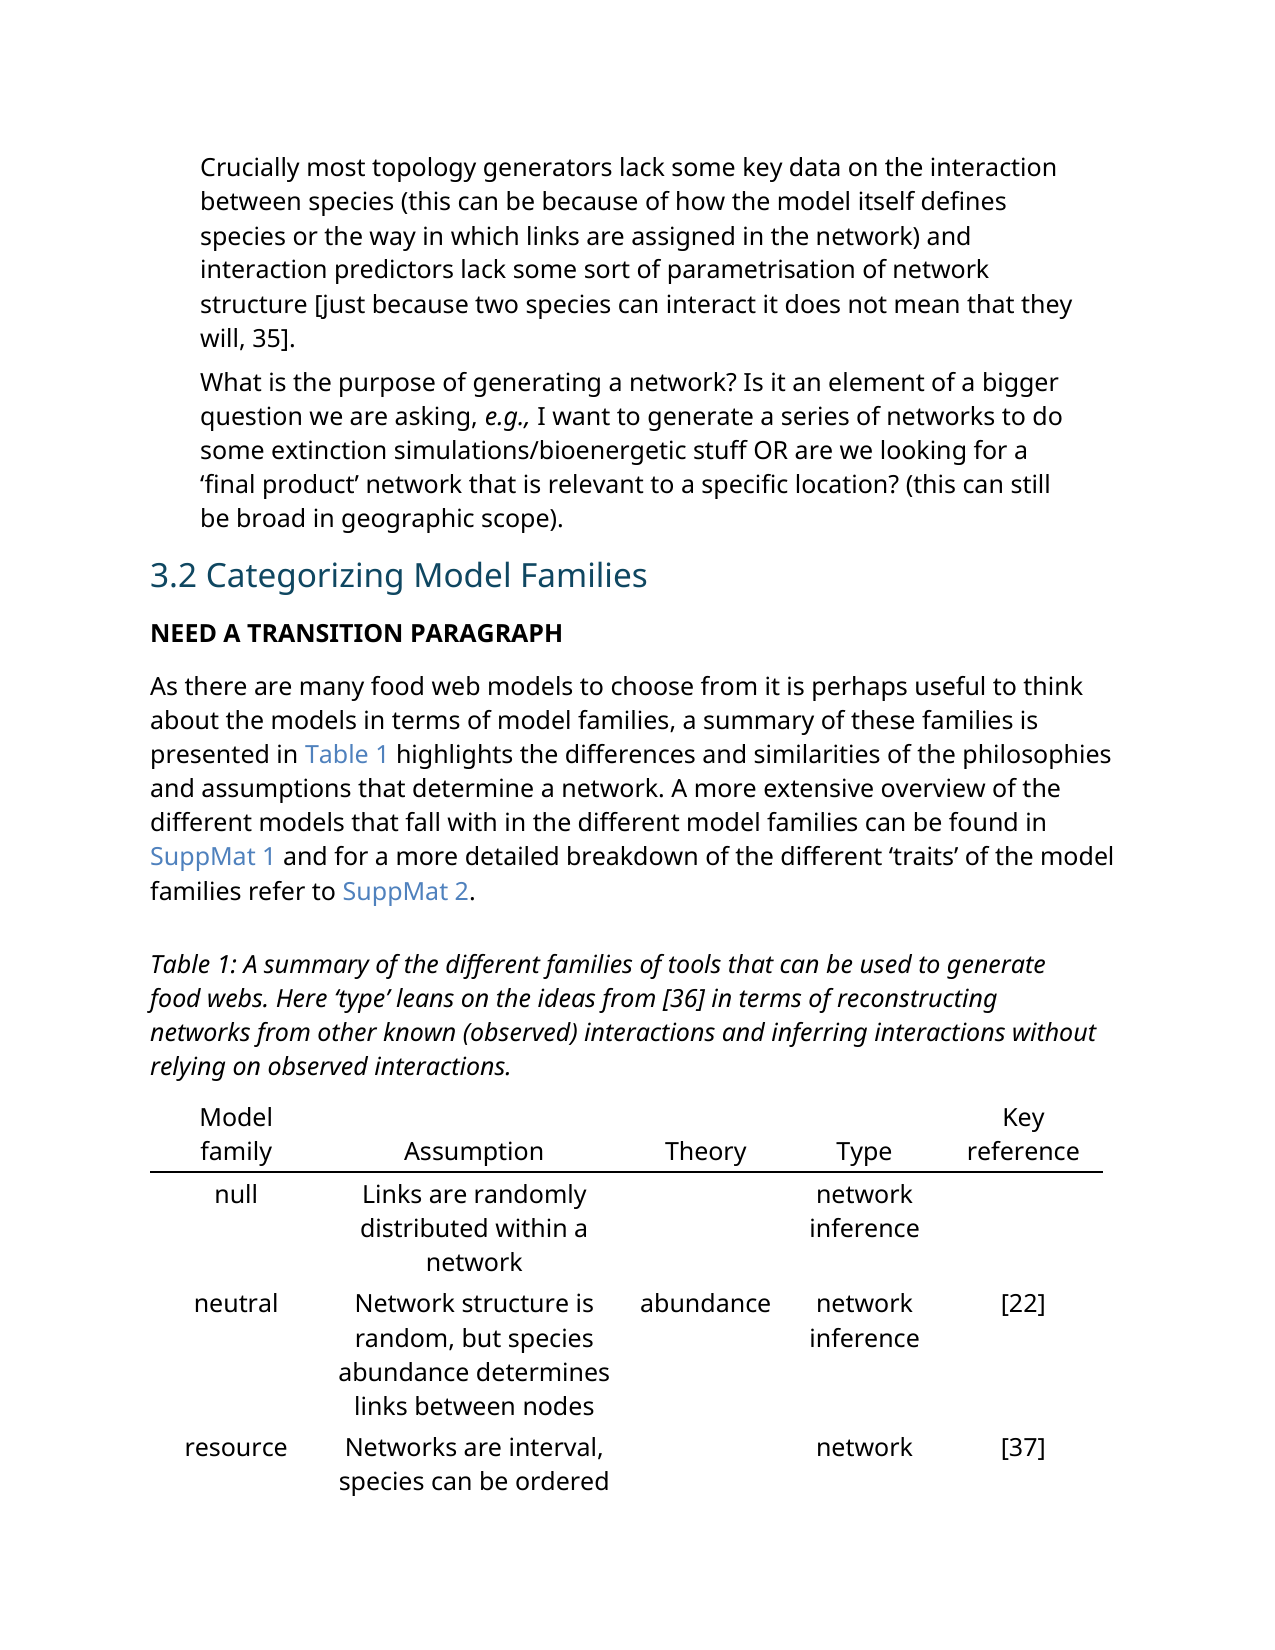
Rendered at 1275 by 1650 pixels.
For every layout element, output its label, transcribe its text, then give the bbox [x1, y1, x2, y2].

text NEED A TRANSITION PARAGRAPH [150, 616, 1125, 650]
text What is the purpose of generating a network? Is it an element of a bigger question we are asking, e.g., I want to generate a series of networks to do some extinction simulations/bioenergetic stuff OR are we looking for a ‘final product’ network that is relevant to a specific location? (this can still be broad in geographic scope). [200, 365, 1075, 535]
text As there are many food web models to choose from it is perhaps useful to think about the models in terms of model families, a summary of these families is presented in Table 1 highlights the differences and similarities of the philosophies and assumptions that determine a network. A more extensive overview of the different models that fall with in the different model families can be found in SuppMat 1 and for a more detailed breakdown of the different ‘traits’ of the model families refer to SuppMat 2. [150, 669, 1125, 907]
subtitle 3.2 Categorizing Model Families [150, 552, 1125, 597]
text Crucially most topology generators lack some key data on the interaction between species (this can be because of how the model itself defines species or the way in which links are assigned in the network) and interaction predictors lack some sort of parametrisation of network structure [just because two species can interact it does not mean that they will, 35]. [200, 150, 1075, 354]
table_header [139, 926, 1114, 1498]
